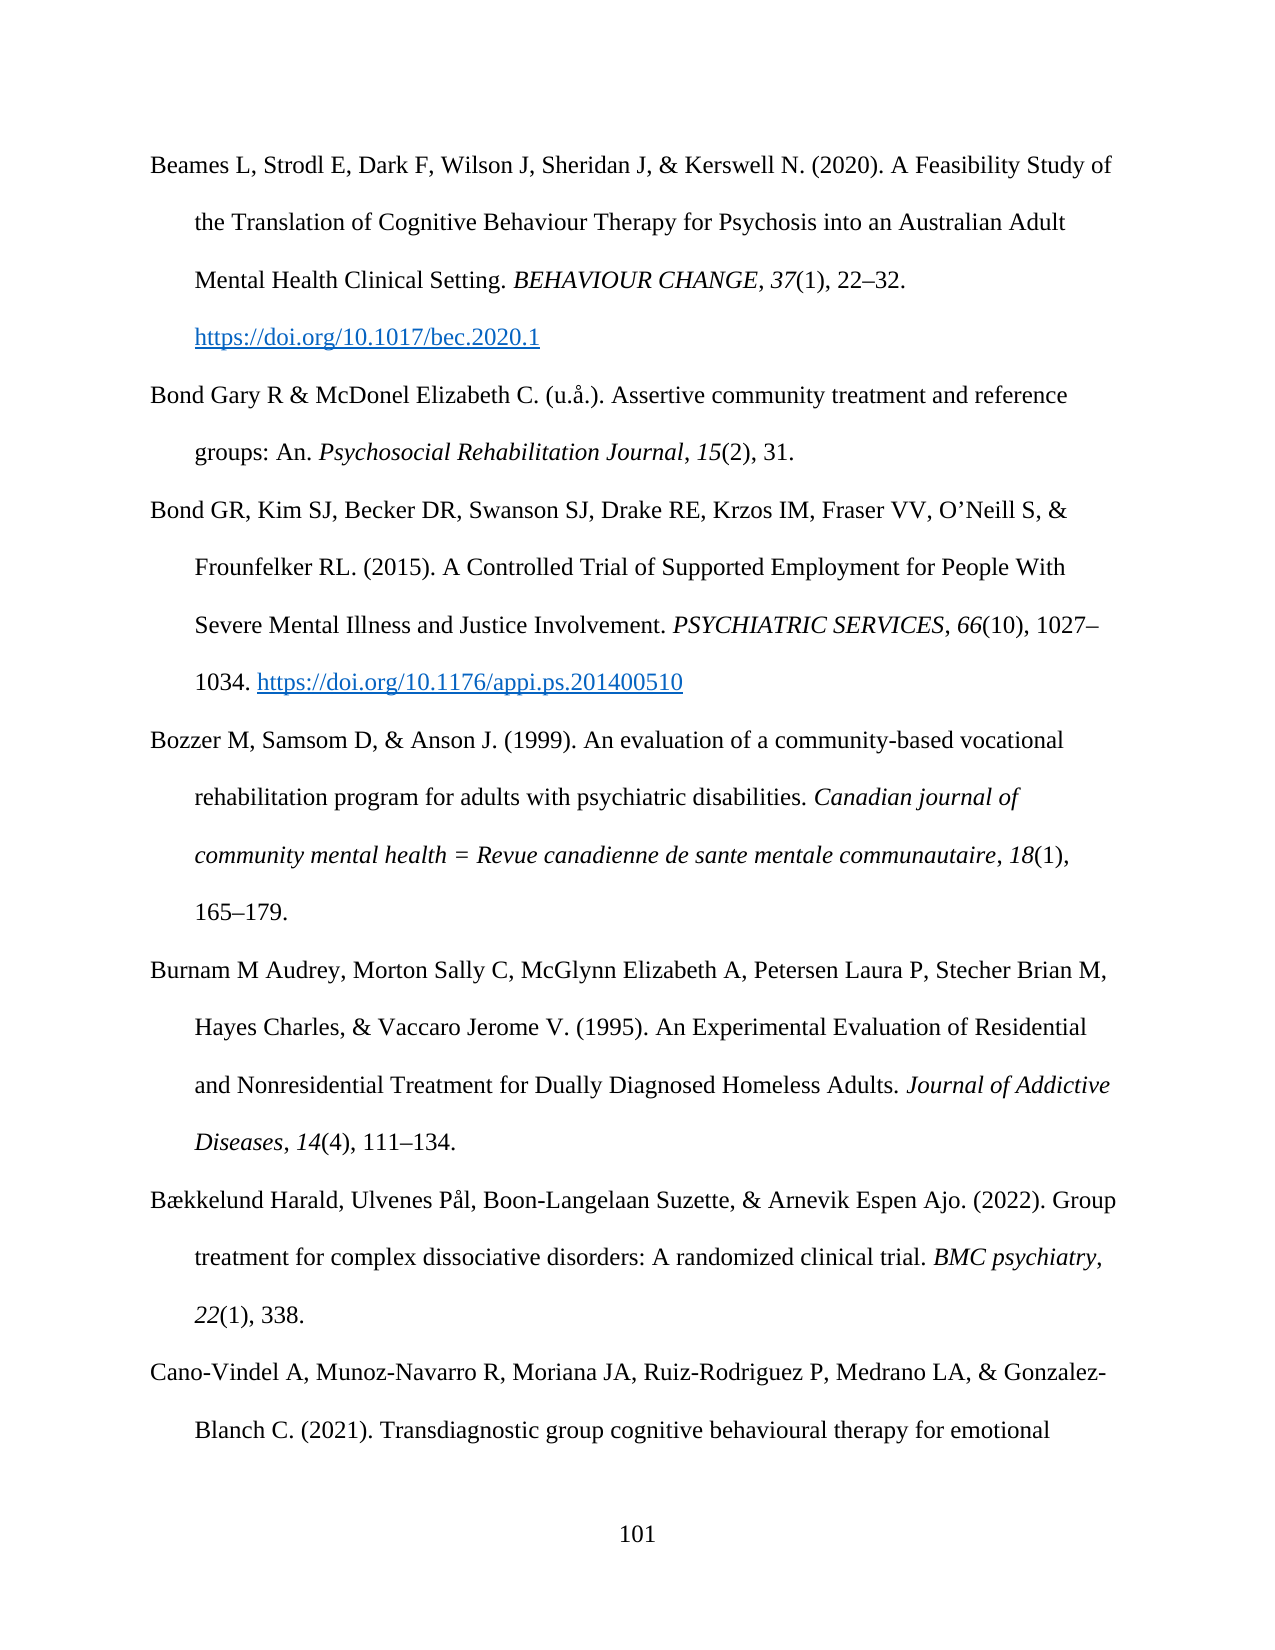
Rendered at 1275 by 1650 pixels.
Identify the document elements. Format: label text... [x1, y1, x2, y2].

text Bækkelund Harald, Ulvenes Pål, Boon-Langelaan Suzette, & Arnevik Espen Ajo. (2022). Group treatment for complex dissociative disorders: A randomized clinical trial. BMC psychiatry, 22(1), 338. [150, 1185, 1125, 1329]
text Bond GR, Kim SJ, Becker DR, Swanson SJ, Drake RE, Krzos IM, Fraser VV, O’Neill S, & Frounfelker RL. (2015). A Controlled Trial of Supported Employment for People With Severe Mental Illness and Justice Involvement. PSYCHIATRIC SERVICES, 66(10), 1027–1034. https://doi.org/10.1176/appi.ps.201400510 [150, 495, 1125, 696]
text Burnam M Audrey, Morton Sally C, McGlynn Elizabeth A, Petersen Laura P, Stecher Brian M, Hayes Charles, & Vaccaro Jerome V. (1995). An Experimental Evaluation of Residential and Nonresidential Treatment for Dually Diagnosed Homeless Adults. Journal of Addictive Diseases, 14(4), 111–134. [150, 955, 1125, 1156]
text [150, 1357, 1125, 1444]
text Bond Gary R & McDonel Elizabeth C. (u.å.). Assertive community treatment and reference groups: An. Psychosocial Rehabilitation Journal, 15(2), 31. [150, 380, 1125, 466]
text Bozzer M, Samsom D, & Anson J. (1999). An evaluation of a community-based vocational rehabilitation program for adults with psychiatric disabilities. Canadian journal of community mental health = Revue canadienne de sante mentale communautaire, 18(1), 165–179. [150, 725, 1125, 926]
text Beames L, Strodl E, Dark F, Wilson J, Sheridan J, & Kerswell N. (2020). A Feasibility Study of the Translation of Cognitive Behaviour Therapy for Psychosis into an Australian Adult Mental Health Clinical Setting. BEHAVIOUR CHANGE, 37(1), 22–32. https://doi.org/10.1017/bec.2020.1 [150, 150, 1125, 351]
